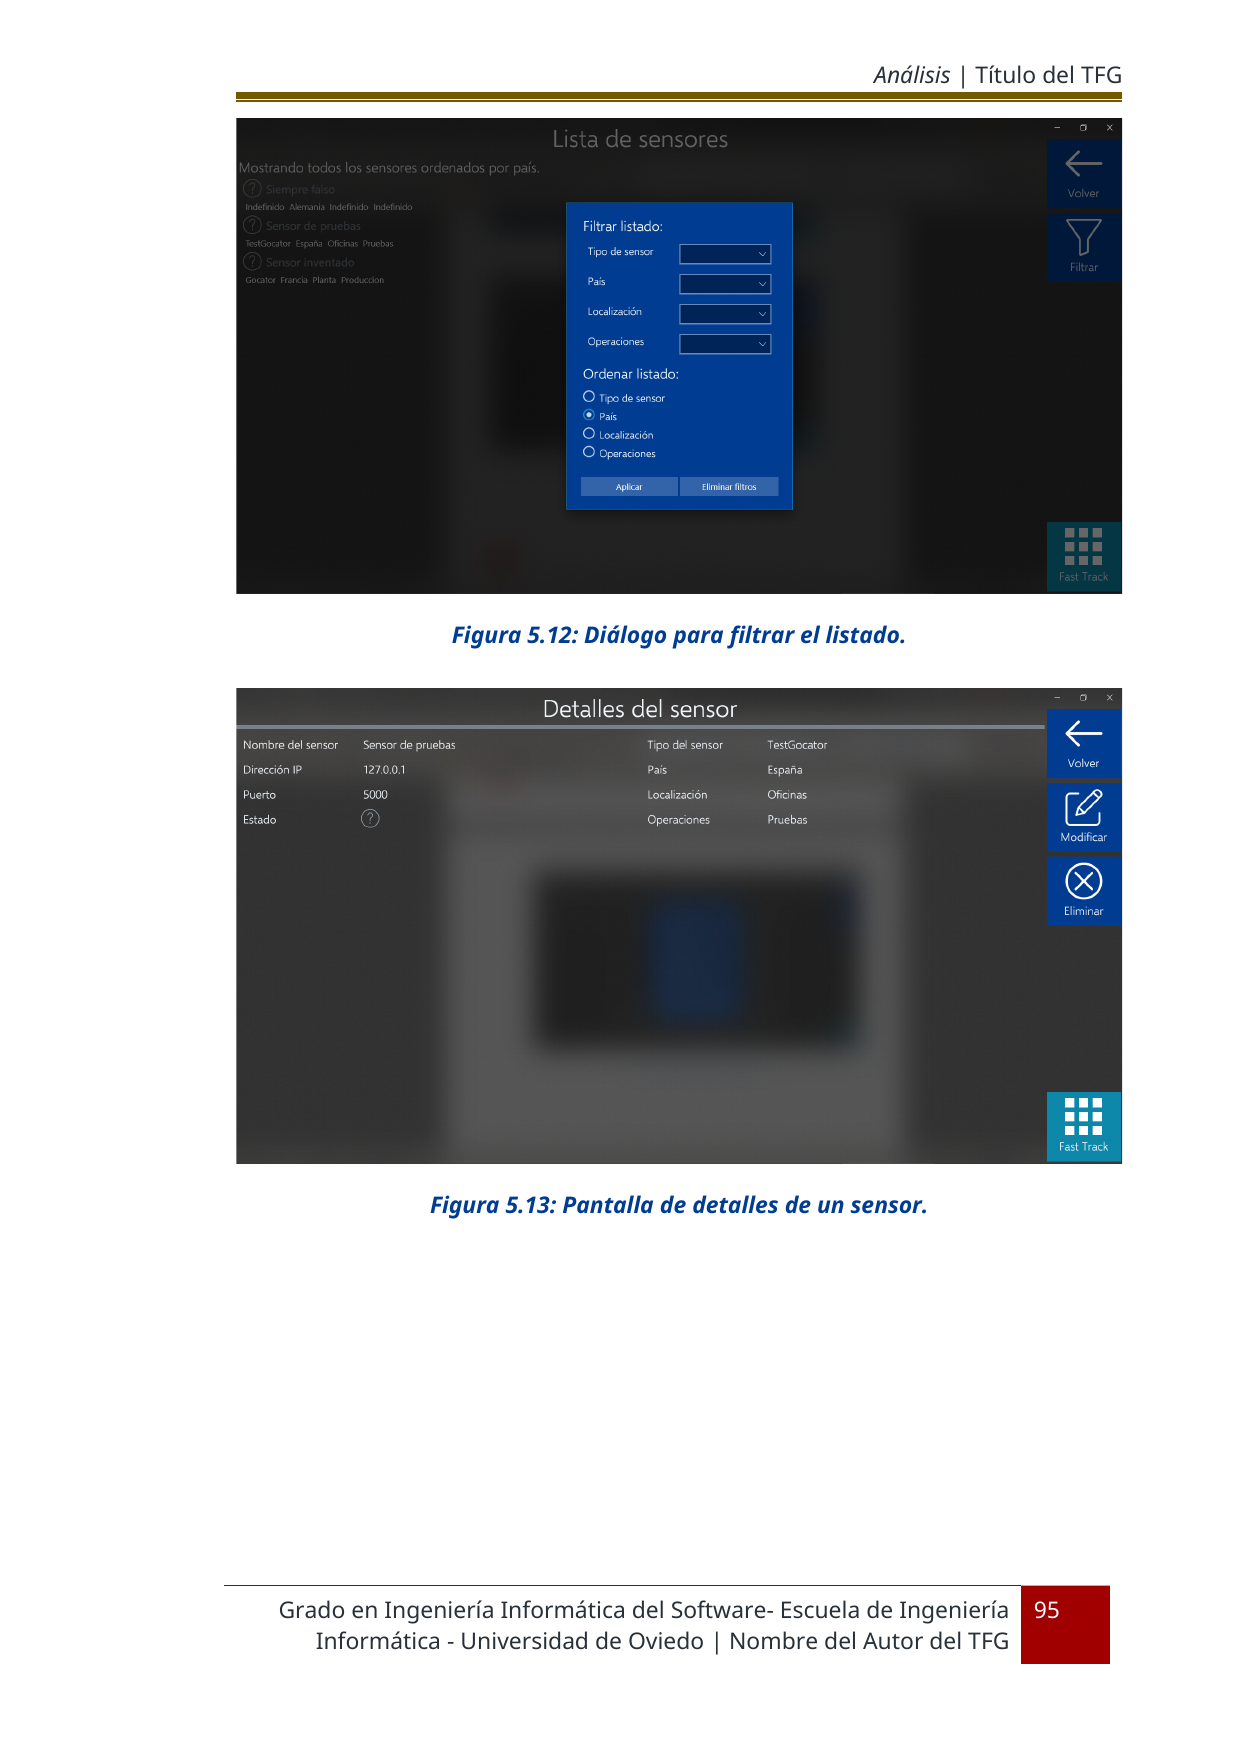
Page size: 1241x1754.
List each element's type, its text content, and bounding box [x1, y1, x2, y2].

text Figura 5.13: Pantalla de detalles de un sensor. [236, 1189, 1122, 1221]
picture [236, 688, 1123, 1164]
text Figura 5.12: Diálogo para filtrar el listado. [236, 619, 1122, 651]
picture [236, 118, 1123, 594]
